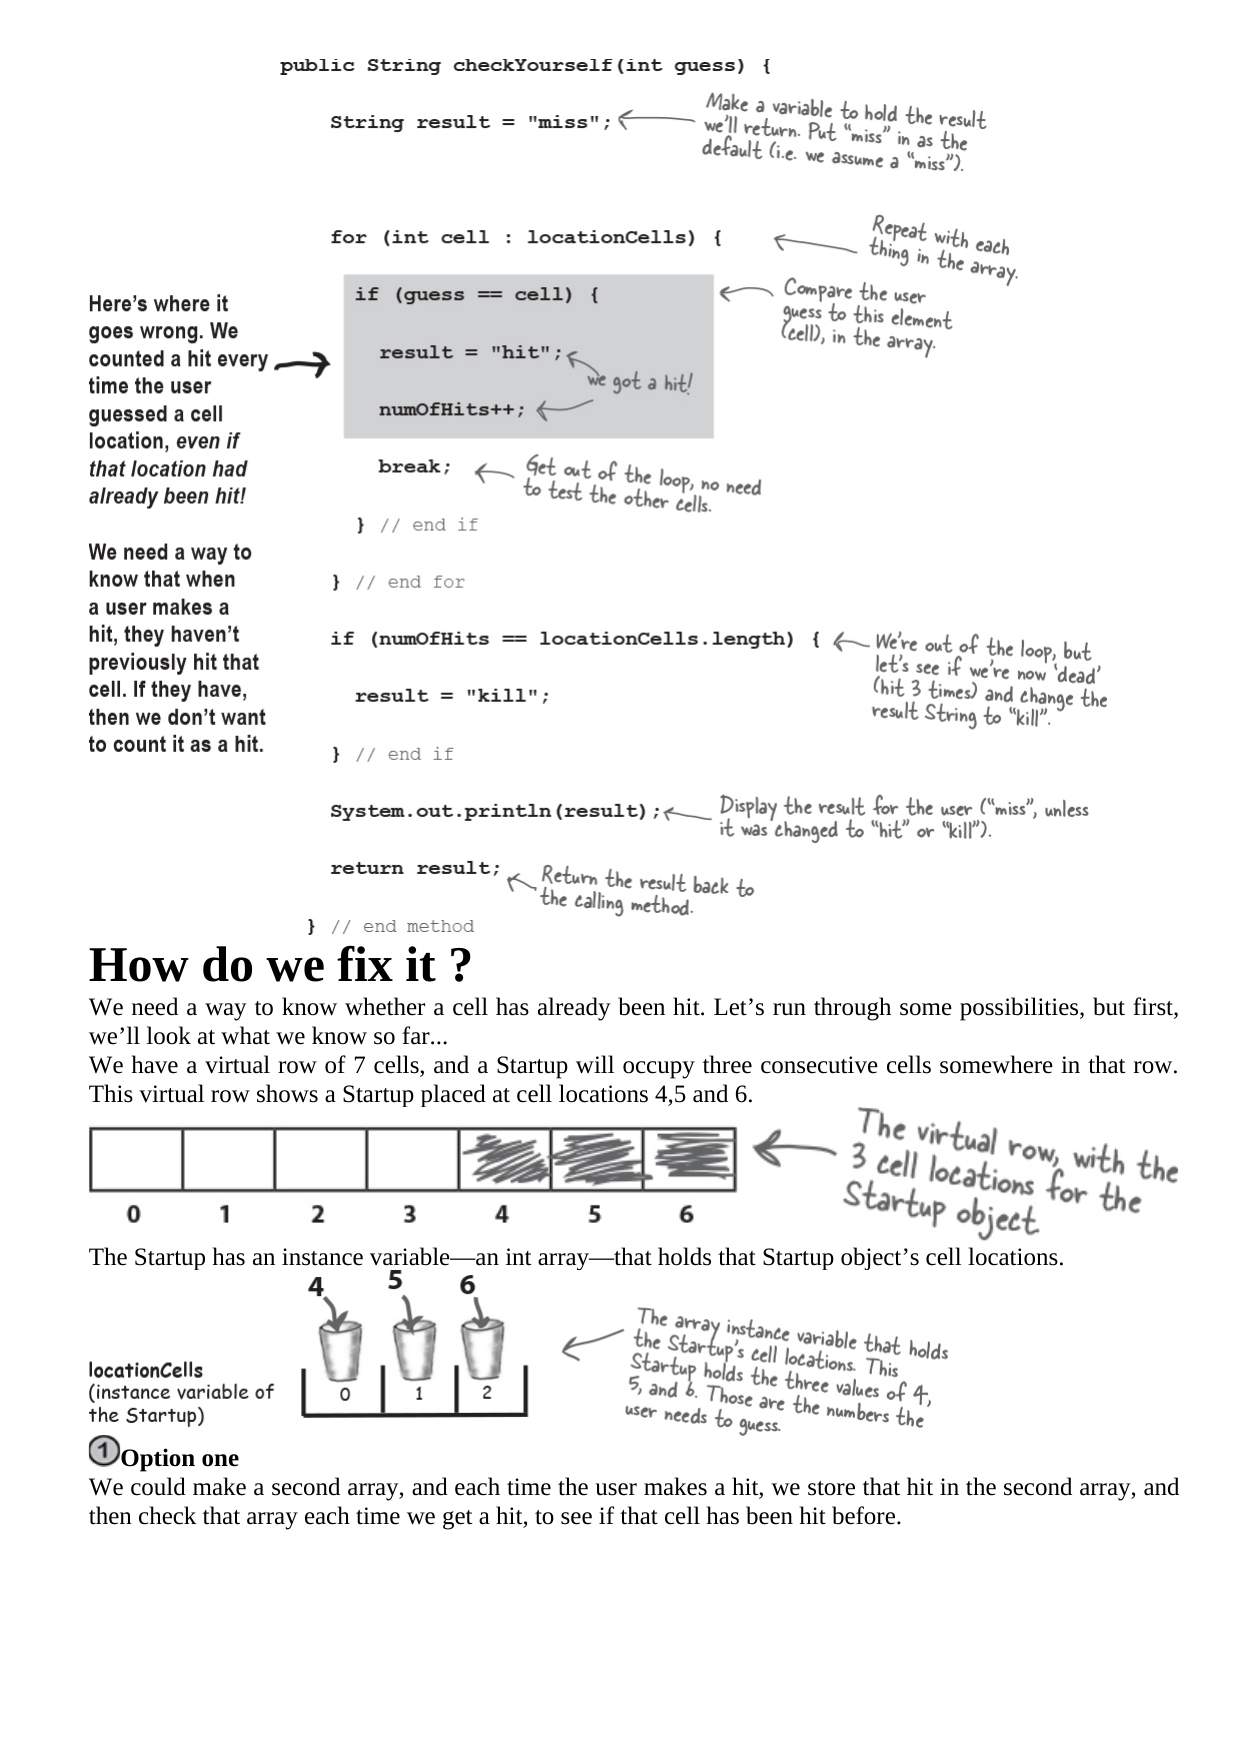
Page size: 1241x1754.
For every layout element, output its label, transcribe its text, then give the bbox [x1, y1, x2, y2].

picture [88, 59, 1108, 935]
text Option one [89, 1435, 1181, 1472]
text We have a virtual row of 7 cells, and a Startup will occupy three consecutive cells somewhere in that row. This virtual row shows a Startup placed at cell locations 4,5 and 6. [89, 1050, 1181, 1107]
text The Startup has an instance variable—an int array—that holds that Startup object’s cell locations. [89, 1242, 1181, 1270]
text We need a way to know whether a cell has already been hit. Let’s run through some possibilities, but first, we’ll look at what we know so far... [89, 992, 1181, 1050]
text We could make a second array, and each time the user makes a hit, we store that hit in the second array, and then check that array each time we get a hit, to see if that cell has been hit before. [89, 1472, 1181, 1529]
text How do we fix it ? [89, 935, 1181, 992]
picture [88, 1107, 1179, 1242]
picture [88, 1270, 948, 1467]
